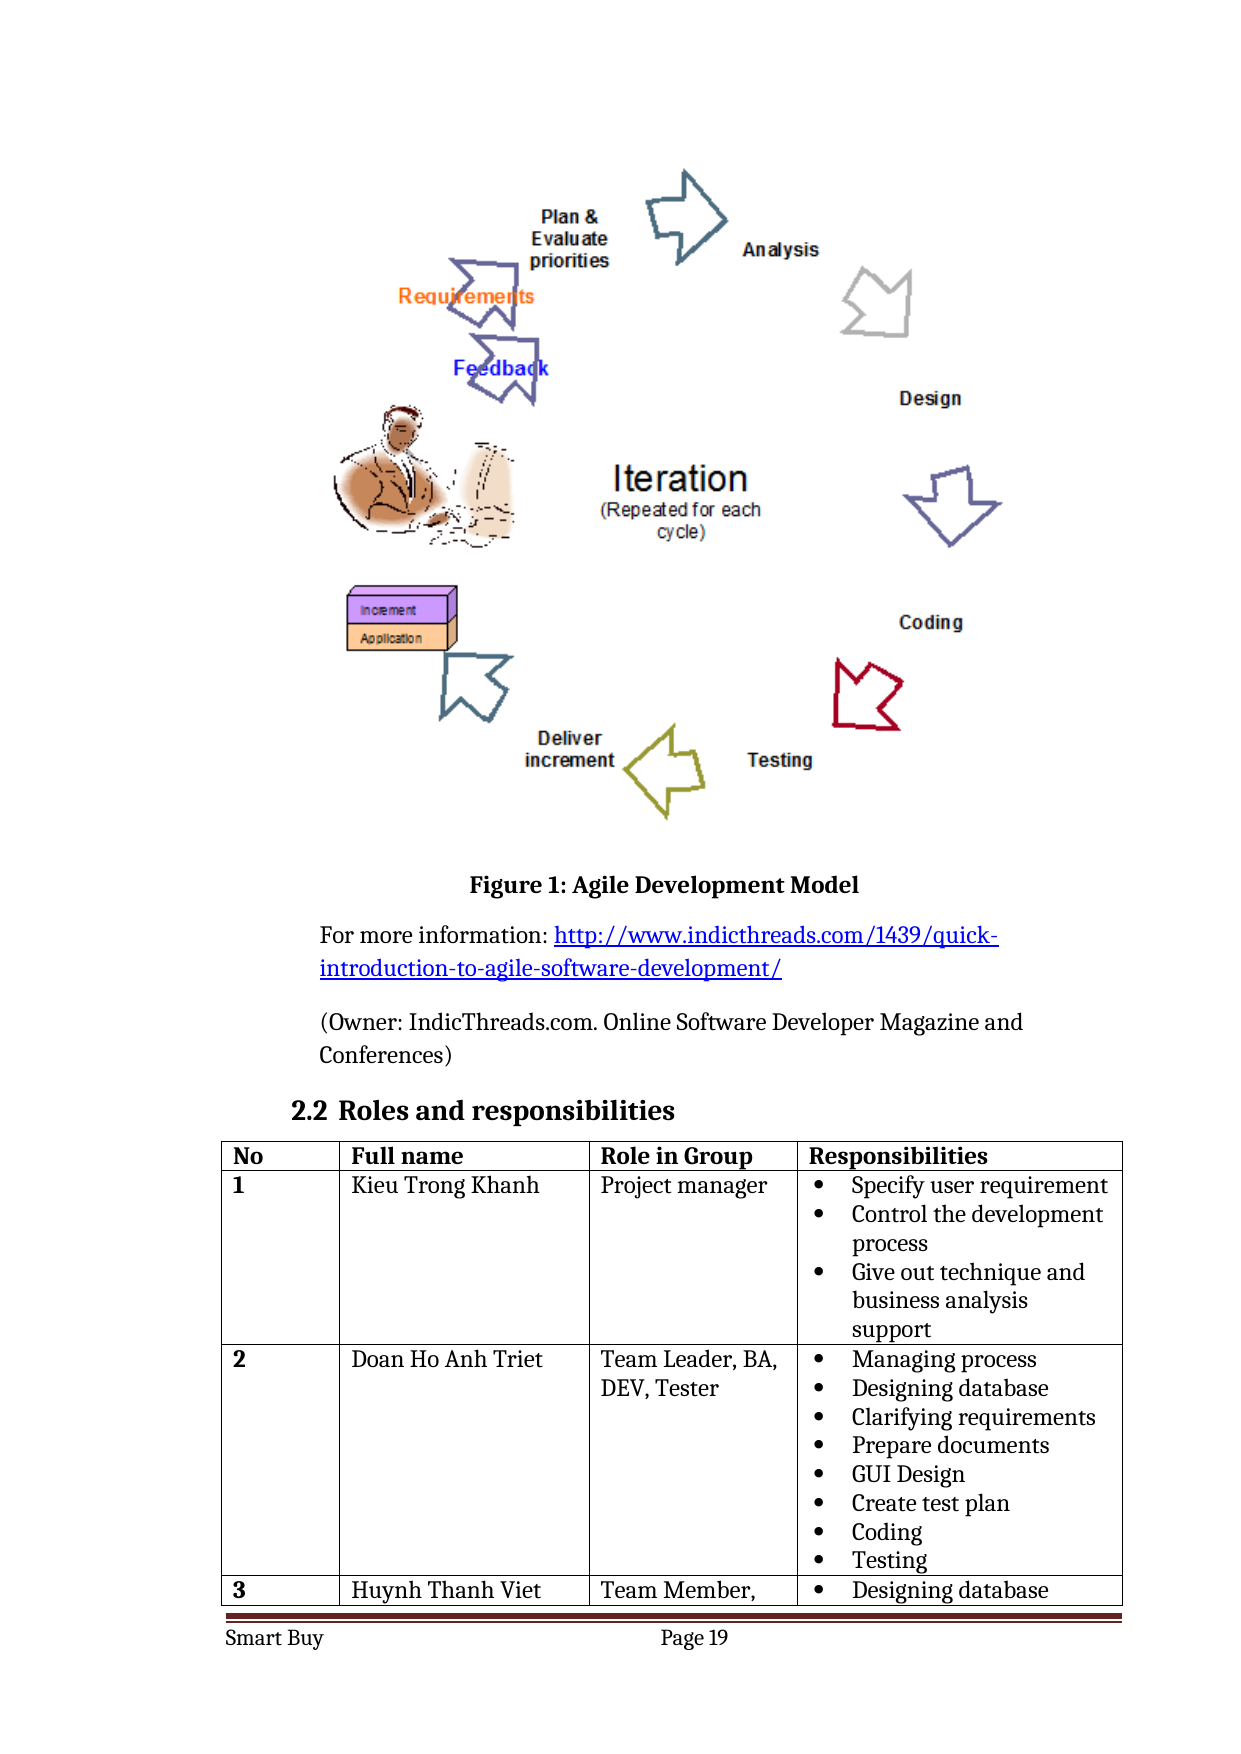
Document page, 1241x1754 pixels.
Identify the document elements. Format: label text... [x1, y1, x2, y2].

table_header Role in Group [590, 1142, 797, 1170]
table_cell Specify user requirement Control the development process Give out technique and business analysis support [798, 1171, 1122, 1344]
text (Owner: IndicThreads.com. Online Software Developer Magazine and Conferences) [319, 1008, 1122, 1069]
table_cell Kieu Trong Khanh [340, 1171, 589, 1344]
picture [328, 147, 1028, 847]
table_cell Doan Ho Anh Triet [340, 1345, 589, 1575]
subtitle Roles and responsibilities [291, 1094, 1122, 1128]
table_cell Project manager [590, 1171, 797, 1344]
table_header No [222, 1142, 339, 1170]
table_cell 1 [222, 1171, 339, 1344]
text Figure 1: Agile Development Model [207, 871, 1122, 900]
table_cell 3 [222, 1576, 339, 1605]
table_cell Huynh Thanh Viet [340, 1576, 589, 1605]
table_cell Team Leader, BA, DEV, Tester [590, 1345, 797, 1575]
table_header Responsibilities [798, 1142, 1122, 1170]
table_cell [590, 1576, 797, 1605]
table_cell Managing process Designing database Clarifying requirements Prepare documents GUI Design Create test plan Coding Testing [798, 1345, 1122, 1575]
table_header Full name [340, 1142, 589, 1170]
text For more information: http://www.indicthreads.com/1439/quick-introduction-to-agile-software-development/ [319, 921, 1122, 982]
table_cell 2 [222, 1345, 339, 1575]
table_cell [798, 1576, 1122, 1605]
